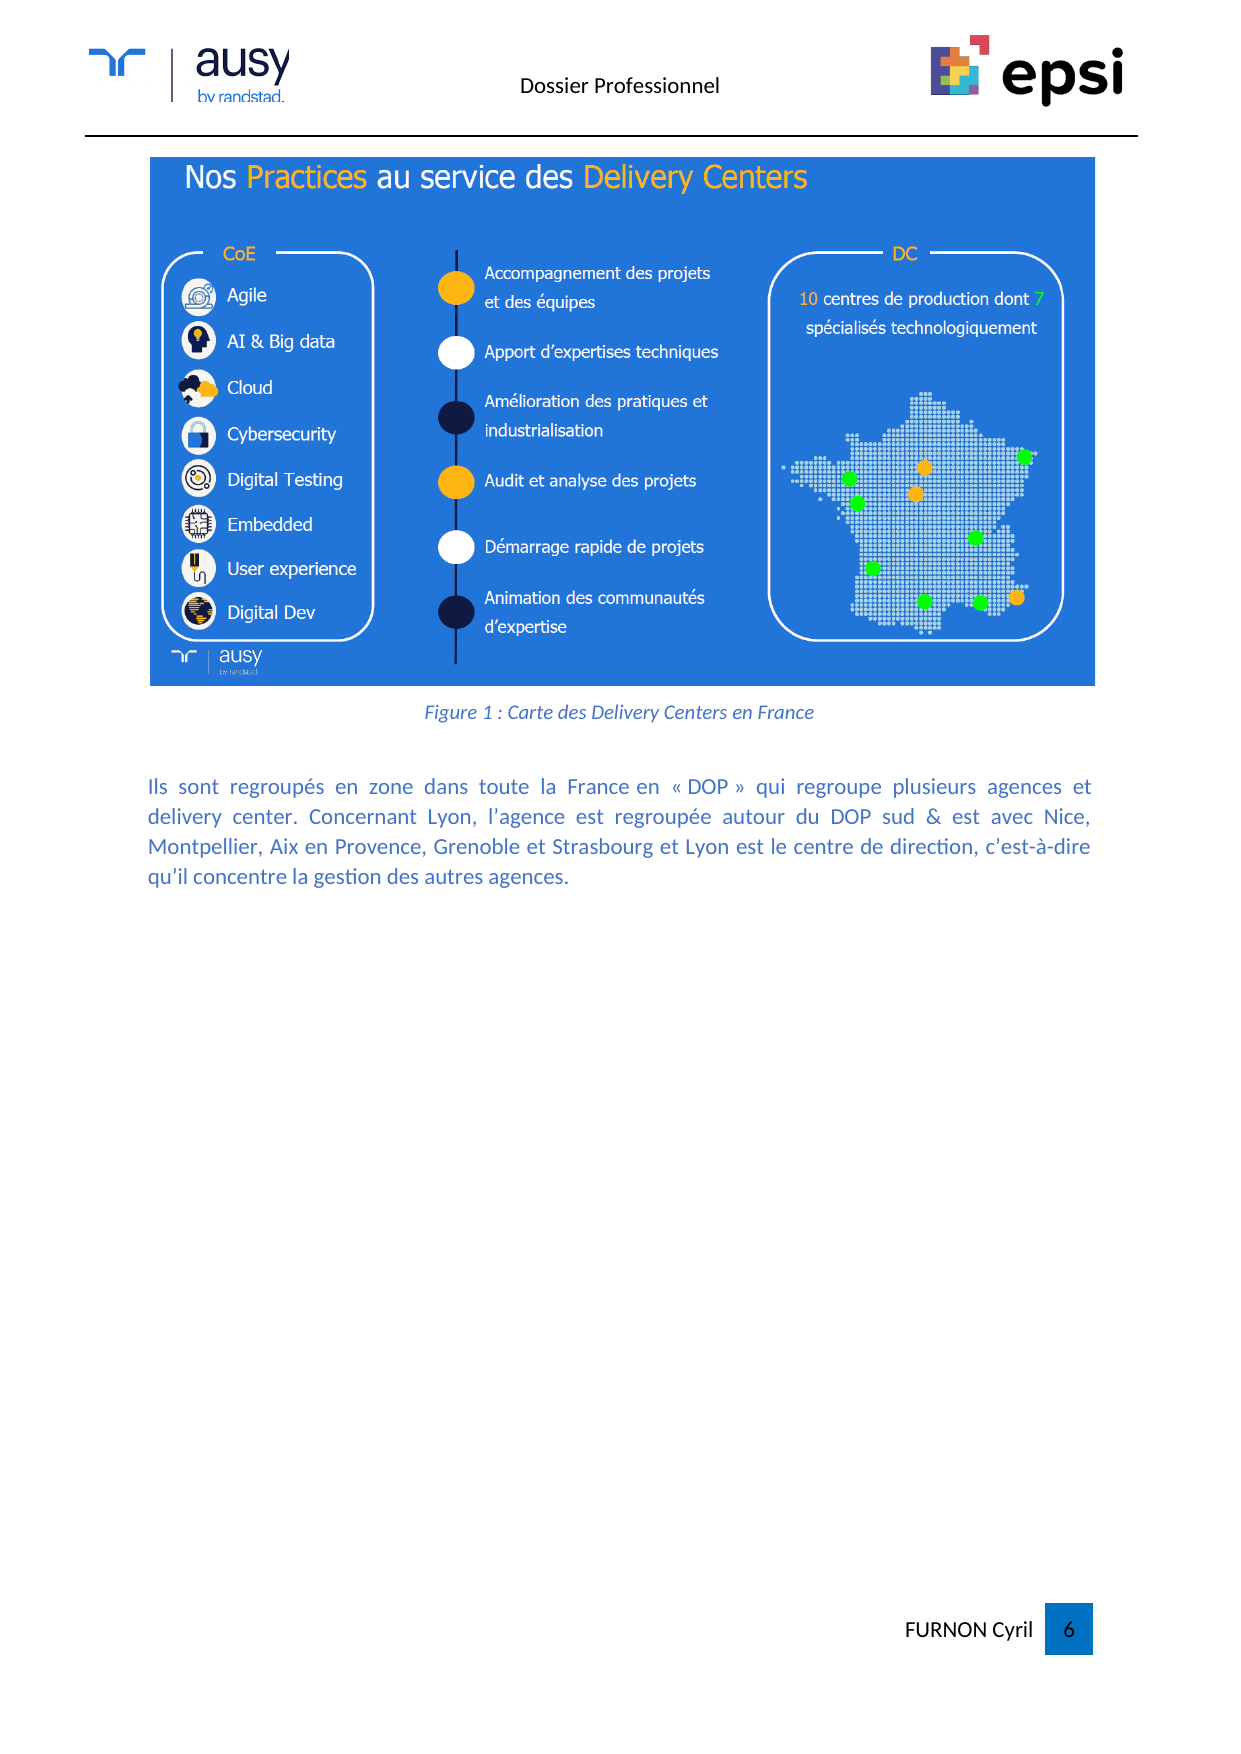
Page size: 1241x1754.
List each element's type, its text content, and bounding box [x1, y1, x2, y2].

picture [150, 157, 1096, 686]
picture [88, 48, 289, 102]
text Ils sont regroupés en zone dans toute la France en « DOP » qui regroupe plusieurs agences et delivery center. Concernant Lyon, l’agence est regroupée autour du DOP sud & est avec Nice, Montpellier, Aix en Provence, Grenoble et Strasbourg et Lyon est le centre de direction, c’est-à-dire qu’il concentre la gestion des autres agences. [148, 772, 1093, 890]
